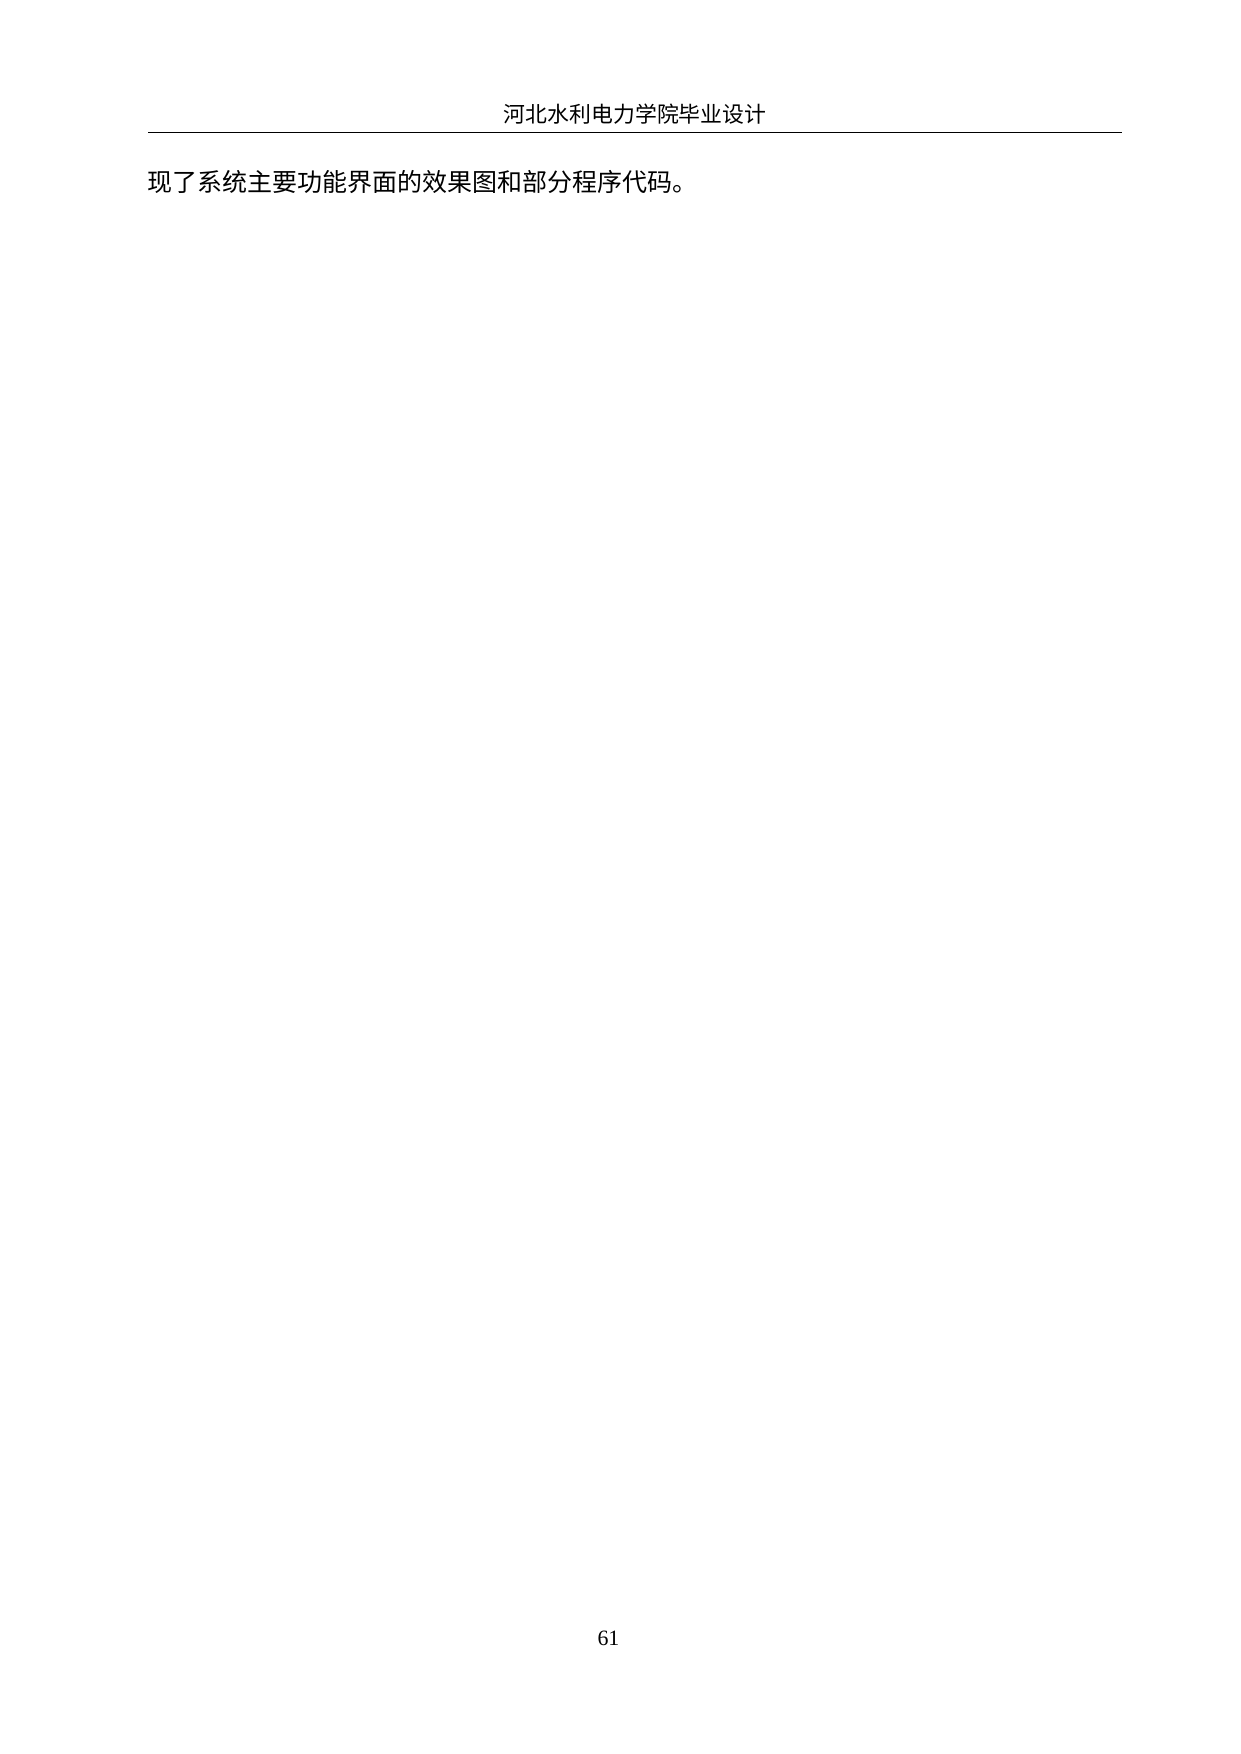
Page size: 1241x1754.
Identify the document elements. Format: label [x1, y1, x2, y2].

text [148, 148, 1122, 213]
